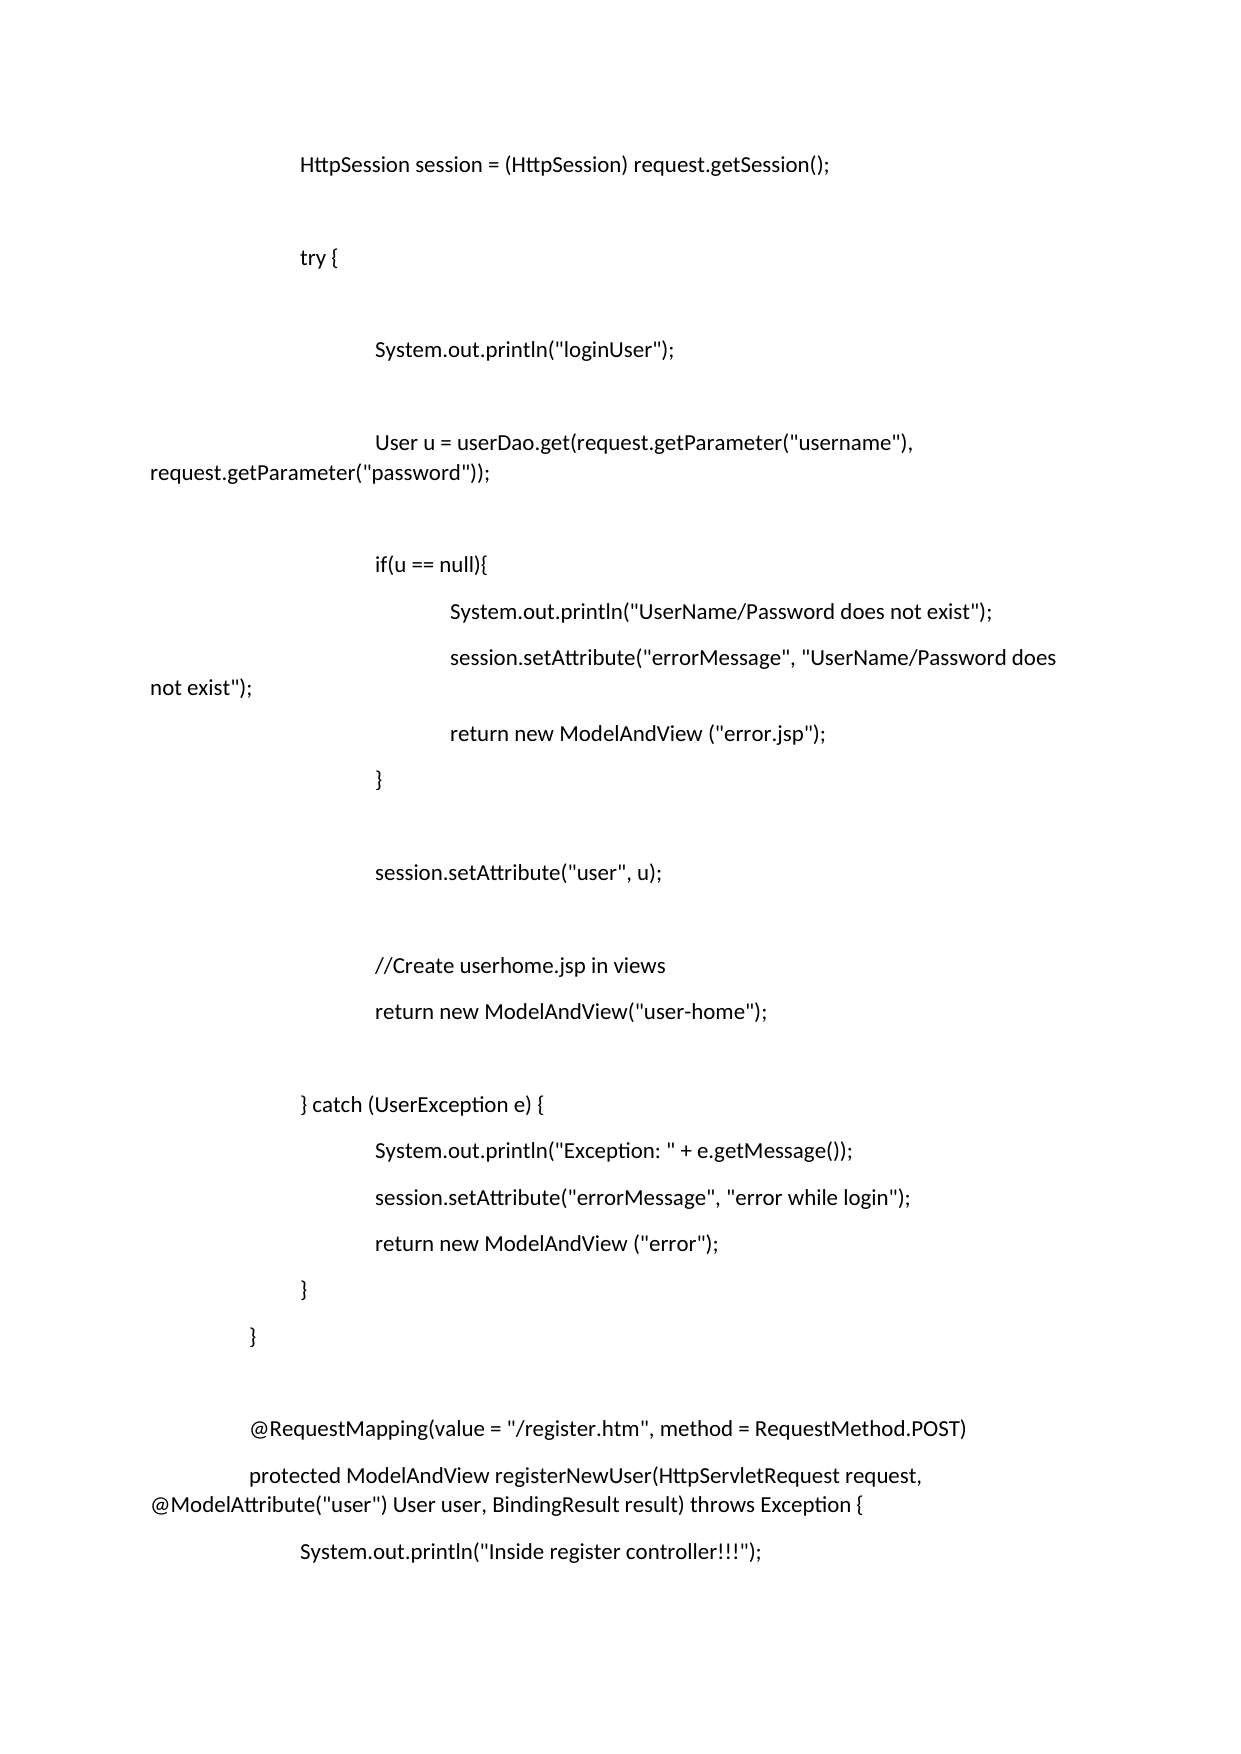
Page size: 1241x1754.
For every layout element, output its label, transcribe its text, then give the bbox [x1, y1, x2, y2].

text session.setAttribute("errorMessage", "UserName/Password does not exist"); [150, 643, 1090, 701]
text return new ModelAndView ("error.jsp"); [150, 719, 1090, 747]
text } [150, 766, 1090, 794]
text } [150, 1276, 1090, 1303]
text System.out.println("Inside register controller!!!"); [150, 1537, 1090, 1565]
text User u = userDao.get(request.getParameter("username"), request.getParameter("password")); [150, 428, 1090, 486]
text System.out.println("Exception: " + e.getMessage()); [150, 1136, 1090, 1164]
text //Create userhome.jsp in views [150, 951, 1090, 979]
text @RequestMapping(value = "/register.htm", method = RequestMethod.POST) [150, 1414, 1090, 1443]
text System.out.println("loginUser"); [150, 335, 1090, 363]
text } [150, 1322, 1090, 1350]
text session.setAttribute("user", u); [150, 858, 1090, 886]
text try { [150, 243, 1090, 271]
text protected ModelAndView registerNewUser(HttpServletRequest request, @ModelAttribute("user") User user, BindingResult result) throws Exception { [150, 1461, 1090, 1519]
text HttpSession session = (HttpSession) request.getSession(); [150, 150, 1090, 178]
text if(u == null){ [150, 551, 1090, 578]
text session.setAttribute("errorMessage", "error while login"); [150, 1183, 1090, 1211]
text return new ModelAndView ("error"); [150, 1229, 1090, 1257]
text return new ModelAndView("user-home"); [150, 997, 1090, 1025]
text } catch (UserException e) { [150, 1090, 1090, 1118]
text System.out.println("UserName/Password does not exist"); [150, 597, 1090, 625]
